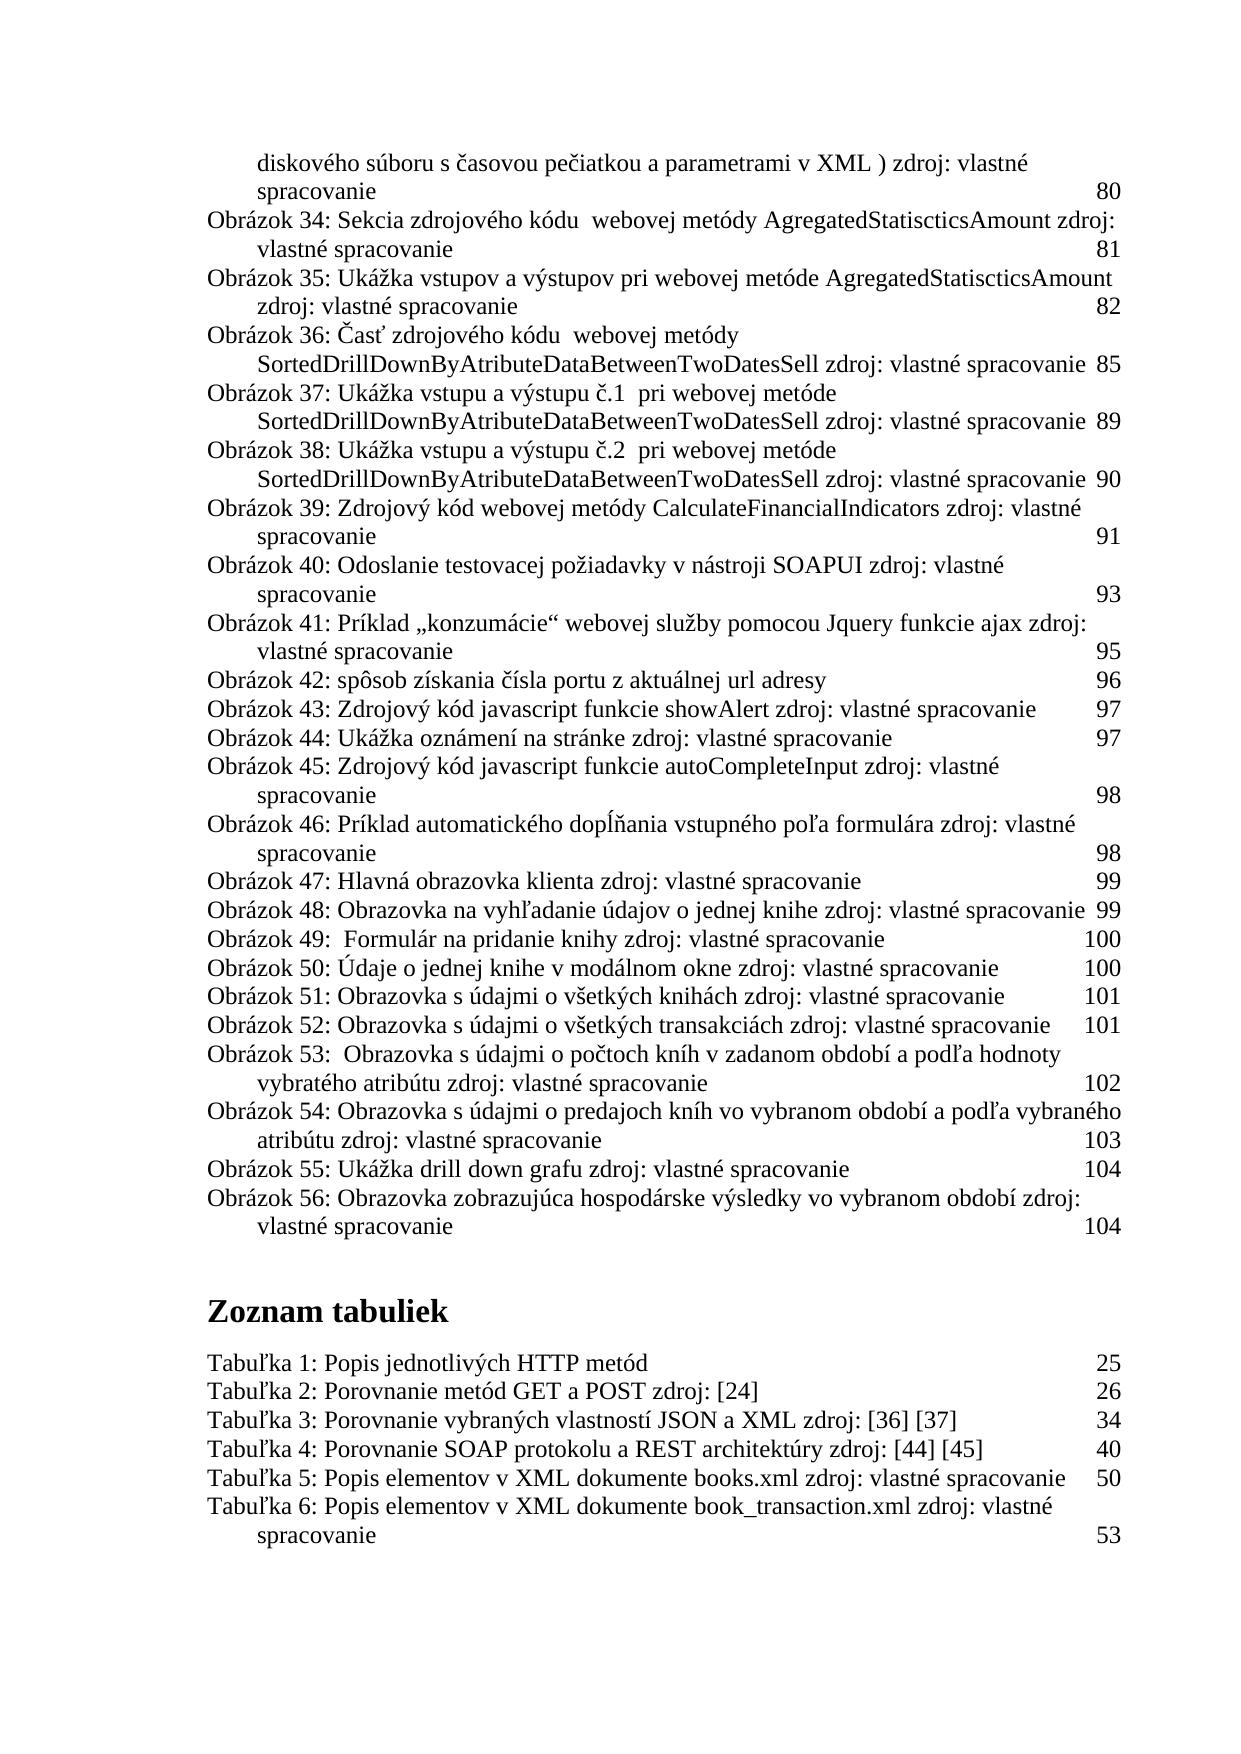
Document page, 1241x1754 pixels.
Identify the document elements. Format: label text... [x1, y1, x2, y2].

text Obrázok 52: Obrazovka s údajmi o všetkých transakciách zdroj: vlastné spracovanie 101 [207, 1010, 1122, 1039]
text Obrázok 40: Odoslanie testovacej požiadavky v nástroji SOAPUI zdroj: vlastné spracovanie 93 [207, 550, 1122, 608]
text Tabuľka 4: Porovnanie SOAP protokolu a REST architektúry zdroj: [44] [45] 40 [207, 1434, 1122, 1463]
text Obrázok 38: Ukážka vstupu a výstupu č.2 pri webovej metóde SortedDrillDownByAtributeDataBetweenTwoDatesSell zdroj: vlastné spracovanie 90 [207, 435, 1122, 493]
text Obrázok 47: Hlavná obrazovka klienta zdroj: vlastné spracovanie 99 [207, 866, 1122, 895]
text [207, 148, 1122, 205]
text Obrázok 53: Obrazovka s údajmi o počtoch kníh v zadanom období a podľa hodnoty vybratého atribútu zdroj: vlastné spracovanie 102 [207, 1039, 1122, 1096]
text Obrázok 44: Ukážka oznámení na stránke zdroj: vlastné spracovanie 97 [207, 723, 1122, 751]
text Obrázok 41: Príklad „konzumácie“ webovej služby pomocou Jquery funkcie ajax zdroj: vlastné spracovanie 95 [207, 608, 1122, 665]
text Obrázok 34: Sekcia zdrojového kódu webovej metódy AgregatedStatiscticsAmount zdroj: vlastné spracovanie 81 [207, 205, 1122, 263]
text Obrázok 49: Formulár na pridanie knihy zdroj: vlastné spracovanie 100 [207, 924, 1122, 953]
text Obrázok 42: spôsob získania čísla portu z aktuálnej url adresy 96 [207, 665, 1122, 694]
text Tabuľka 1: Popis jednotlivých HTTP metód 25 [207, 1348, 1122, 1376]
text Obrázok 45: Zdrojový kód javascript funkcie autoCompleteInput zdroj: vlastné spracovanie 98 [207, 751, 1122, 809]
text Obrázok 35: Ukážka vstupov a výstupov pri webovej metóde AgregatedStatiscticsAmount zdroj: vlastné spracovanie 82 [207, 263, 1122, 320]
text Tabuľka 2: Porovnanie metód GET a POST zdroj: [24] 26 [207, 1376, 1122, 1405]
text Tabuľka 3: Porovnanie vybraných vlastností JSON a XML zdroj: [36] [37] 34 [207, 1405, 1122, 1434]
text Tabuľka 6: Popis elementov v XML dokumente book_transaction.xml zdroj: vlastné spracovanie 53 [207, 1491, 1122, 1549]
text Zoznam tabuliek [207, 1291, 1122, 1329]
text Obrázok 43: Zdrojový kód javascript funkcie showAlert zdroj: vlastné spracovanie 97 [207, 694, 1122, 723]
text Obrázok 37: Ukážka vstupu a výstupu č.1 pri webovej metóde SortedDrillDownByAtributeDataBetweenTwoDatesSell zdroj: vlastné spracovanie 89 [207, 378, 1122, 435]
text Obrázok 39: Zdrojový kód webovej metódy CalculateFinancialIndicators zdroj: vlastné spracovanie 91 [207, 493, 1122, 550]
text Obrázok 36: Časť zdrojového kódu webovej metódy SortedDrillDownByAtributeDataBetweenTwoDatesSell zdroj: vlastné spracovanie 85 [207, 320, 1122, 378]
text Obrázok 55: Ukážka drill down grafu zdroj: vlastné spracovanie 104 [207, 1154, 1122, 1183]
text Obrázok 48: Obrazovka na vyhľadanie údajov o jednej knihe zdroj: vlastné spracovanie 99 [207, 895, 1122, 924]
text Tabuľka 5: Popis elementov v XML dokumente books.xml zdroj: vlastné spracovanie 50 [207, 1463, 1122, 1491]
text Obrázok 46: Príklad automatického dopĺňania vstupného poľa formulára zdroj: vlastné spracovanie 98 [207, 809, 1122, 866]
text Obrázok 56: Obrazovka zobrazujúca hospodárske výsledky vo vybranom období zdroj: vlastné spracovanie 104 [207, 1183, 1122, 1240]
text Obrázok 54: Obrazovka s údajmi o predajoch kníh vo vybranom období a podľa vybraného atribútu zdroj: vlastné spracovanie 103 [207, 1096, 1122, 1154]
text Obrázok 51: Obrazovka s údajmi o všetkých knihách zdroj: vlastné spracovanie 101 [207, 981, 1122, 1010]
text Obrázok 50: Údaje o jednej knihe v modálnom okne zdroj: vlastné spracovanie 100 [207, 953, 1122, 981]
